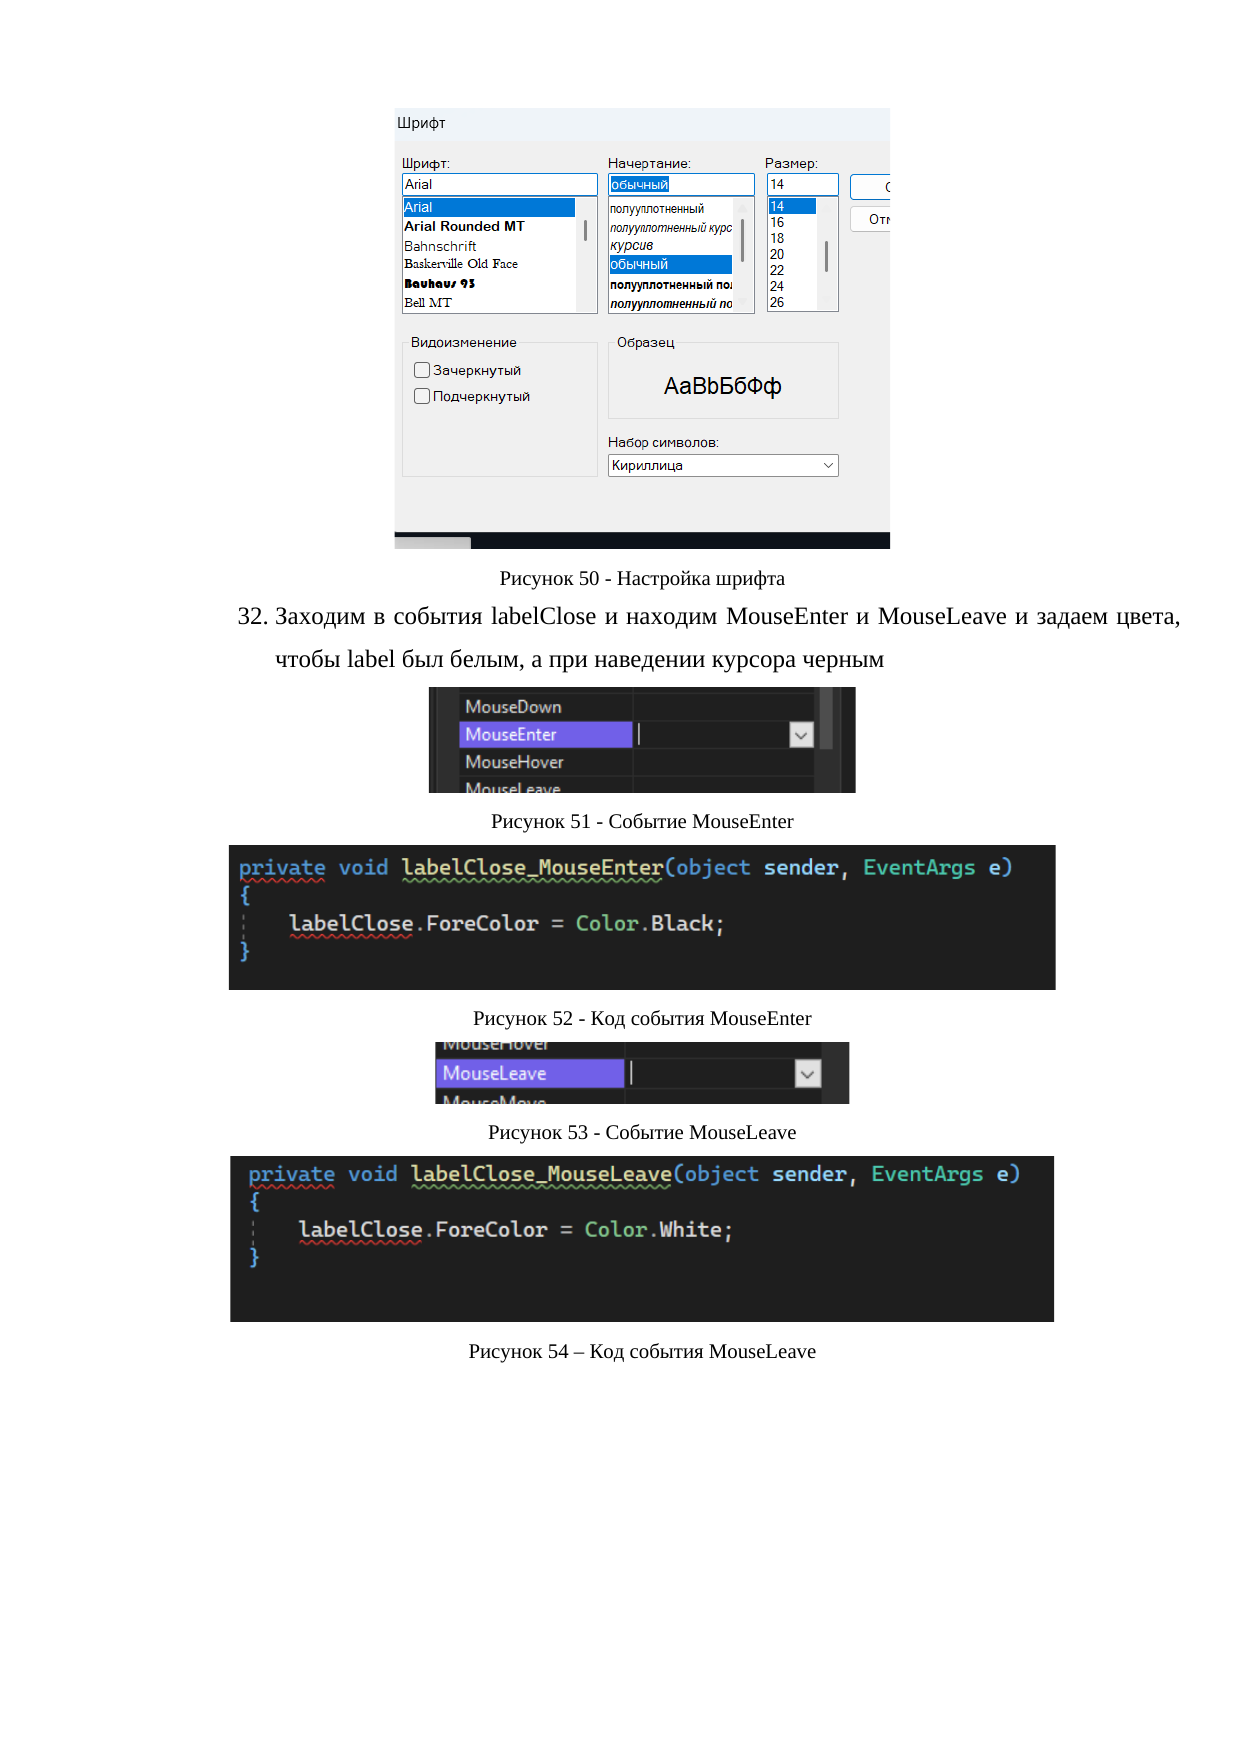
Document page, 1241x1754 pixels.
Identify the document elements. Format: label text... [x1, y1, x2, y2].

text Рисунок 52 - Код события MouseEnter [103, 1006, 1181, 1030]
picture [394, 108, 891, 549]
text Рисунок 51 - Событие MouseEnter [103, 809, 1181, 833]
text Рисунок 50 - Настройка шрифта [103, 565, 1181, 589]
text Рисунок 53 - Событие MouseLeave [103, 1120, 1181, 1144]
picture [428, 687, 856, 793]
text Рисунок 54 – Код события MouseLeave [103, 1338, 1181, 1363]
picture [228, 845, 1056, 990]
list Заходим в события labelClose и находим MouseEnter и MouseLeave и задаем цвета, чтобы label был белым, а при наведении курсора черным [237, 601, 1181, 673]
picture [435, 1042, 850, 1104]
picture [230, 1156, 1055, 1322]
